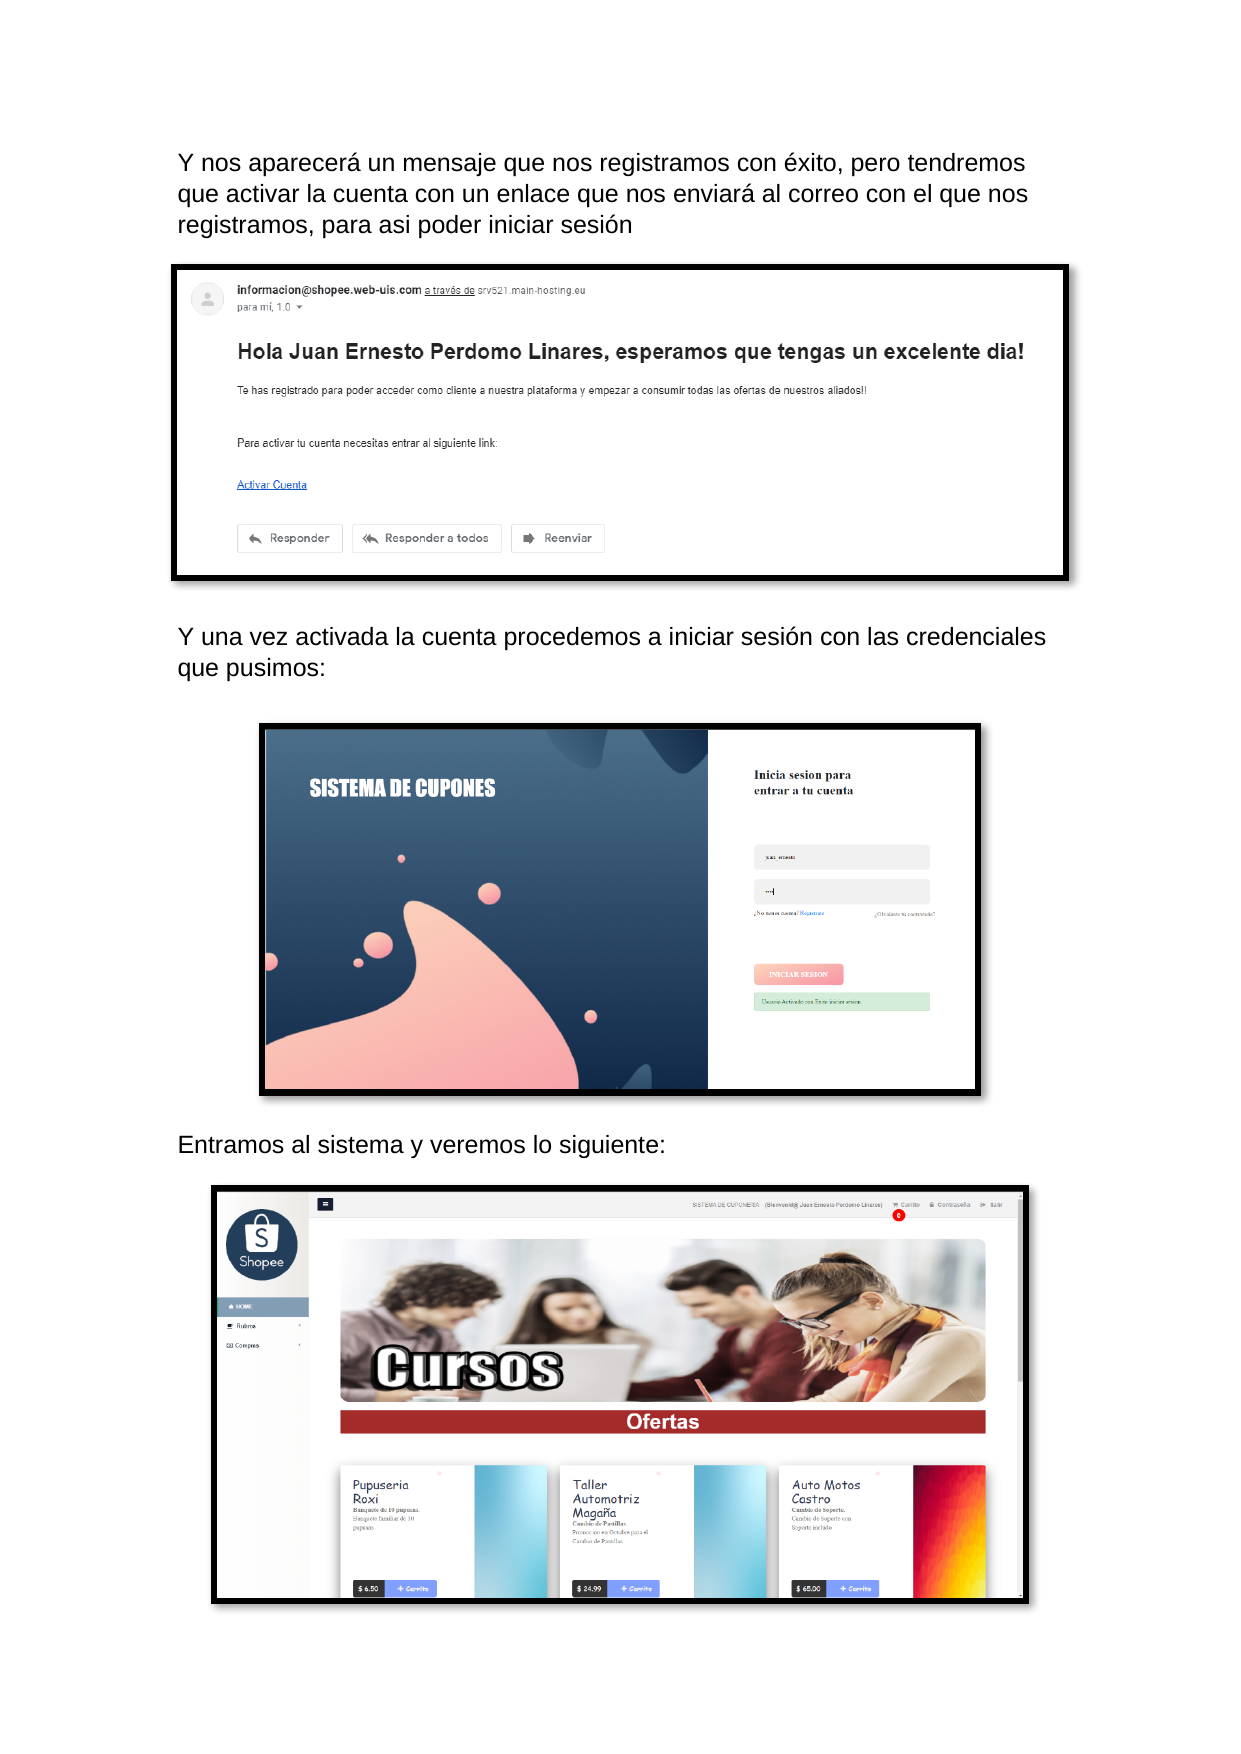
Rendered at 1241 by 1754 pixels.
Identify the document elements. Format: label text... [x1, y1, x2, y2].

picture [265, 729, 975, 1089]
picture [217, 1191, 1023, 1598]
text Y una vez activada la cuenta procedemos a iniciar sesión con las credenciales que pusimos: [177, 591, 1063, 682]
picture [177, 270, 1063, 575]
text Entramos al sistema y veremos lo siguiente: [177, 1131, 1063, 1159]
text Y nos aparecerá un mensaje que nos registramos con éxito, pero tendremos que activar la cuenta con un enlace que nos enviará al correo con el que nos registramos, para asi poder iniciar sesión [177, 148, 1063, 238]
